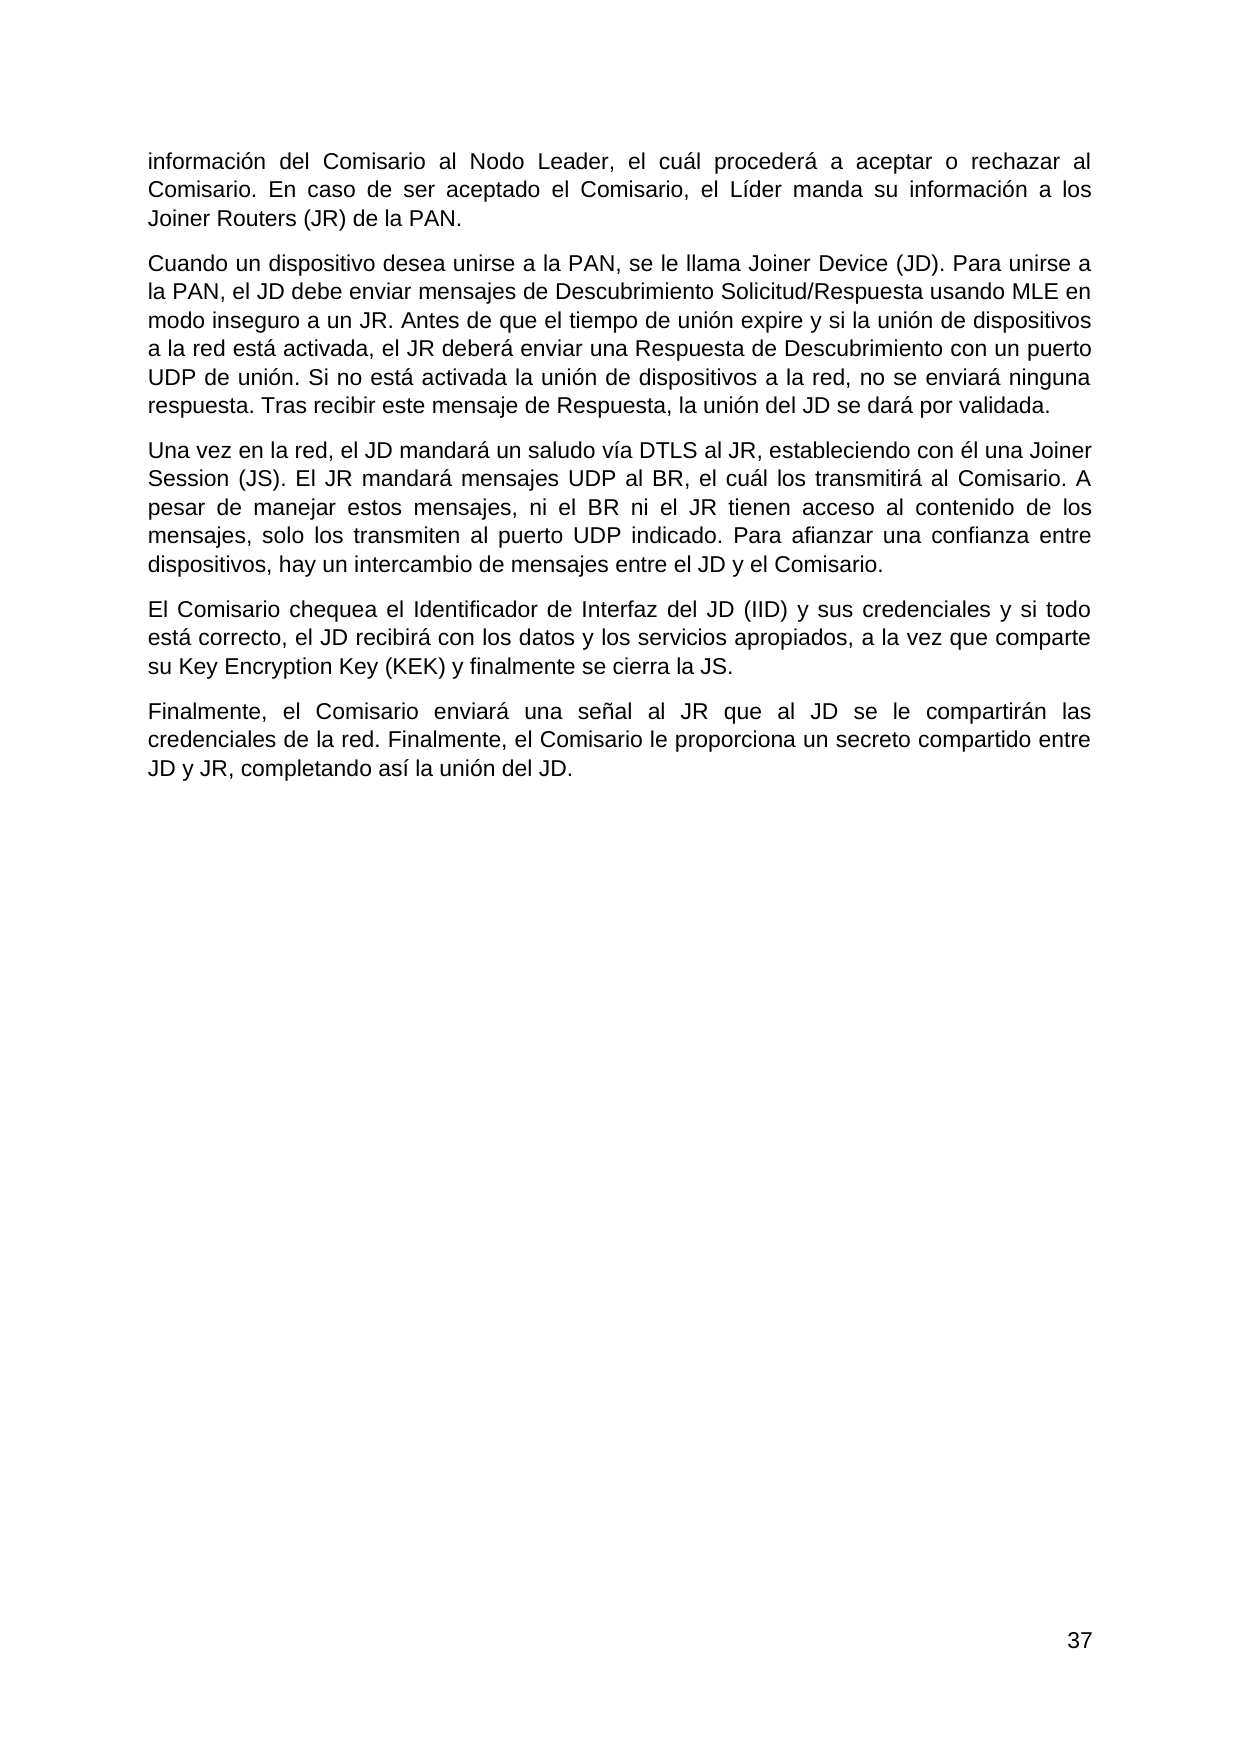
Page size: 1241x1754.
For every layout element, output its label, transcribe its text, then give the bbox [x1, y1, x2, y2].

text Finalmente, el Comisario enviará una señal al JR que al JD se le compartirán las credenciales de la red. Finalmente, el Comisario le proporciona un secreto compartido entre JD y JR, completando así la unión del JD. [148, 698, 1092, 781]
text El Comisario chequea el Identificador de Interfaz del JD (IID) y sus credenciales y si todo está correcto, el JD recibirá con los datos y los servicios apropiados, a la vez que comparte su Key Encryption Key (KEK) y finalmente se cierra la JS. [148, 596, 1092, 679]
text Cuando un dispositivo desea unirse a la PAN, se le llama Joiner Device (JD). Para unirse a la PAN, el JD debe enviar mensajes de Descubrimiento Solicitud/Respuesta usando MLE en modo inseguro a un JR. Antes de que el tiempo de unión expire y si la unión de dispositivos a la red está activada, el JR deberá enviar una Respuesta de Descubrimiento con un puerto UDP de unión. Si no está activada la unión de dispositivos a la red, no se enviará ninguna respuesta. Tras recibir este mensaje de Respuesta, la unión del JD se dará por validada. [148, 250, 1092, 418]
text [148, 148, 1092, 231]
text Una vez en la red, el JD mandará un saludo vía DTLS al JR, estableciendo con él una Joiner Session (JS). El JR mandará mensajes UDP al BR, el cuál los transmitirá al Comisario. A pesar de manejar estos mensajes, ni el BR ni el JR tienen acceso al contenido de los mensajes, solo los transmiten al puerto UDP indicado. Para afianzar una confianza entre dispositivos, hay un intercambio de mensajes entre el JD y el Comisario. [148, 437, 1092, 577]
